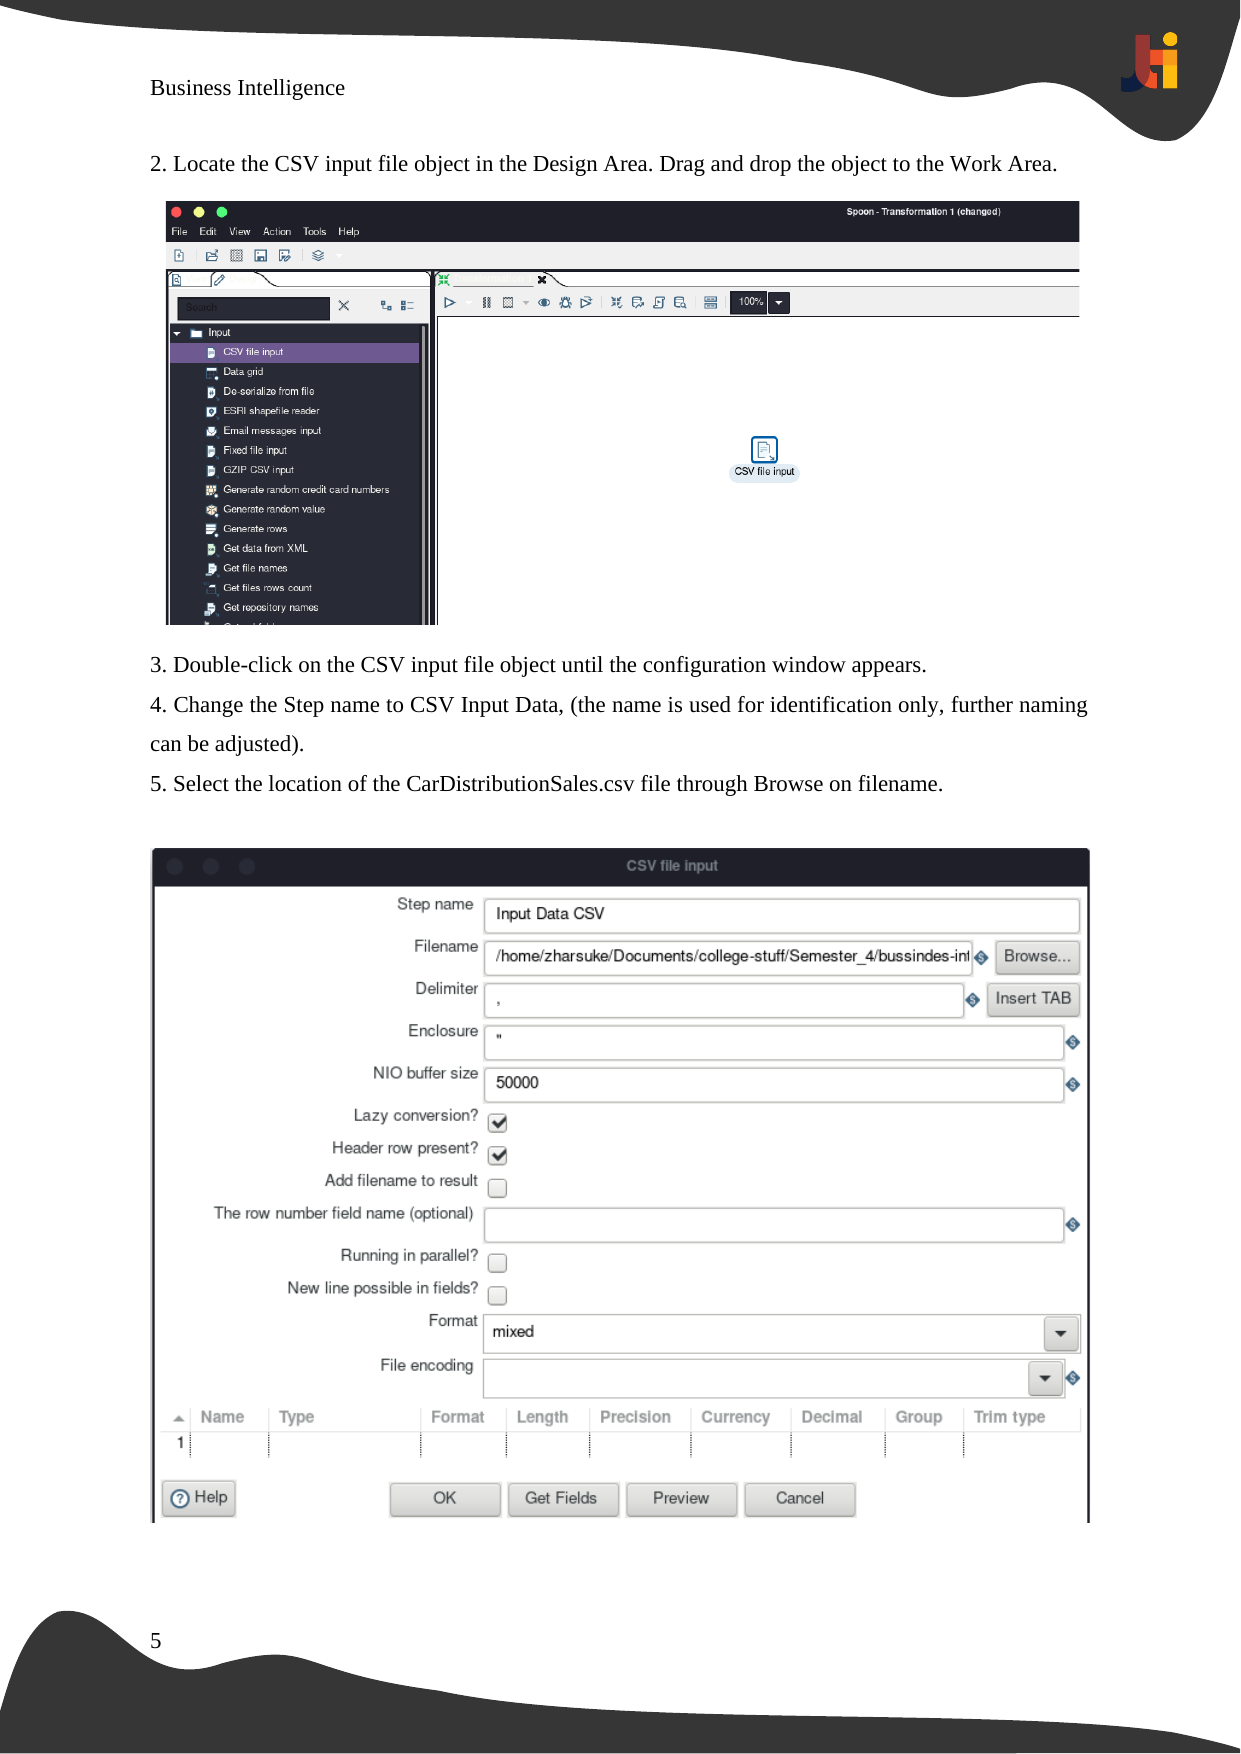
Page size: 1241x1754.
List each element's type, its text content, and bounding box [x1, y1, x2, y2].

picture [165, 201, 1080, 625]
text 2. Locate the CSV input file object in the Design Area. Drag and drop the object to the Work Area. [150, 150, 1090, 176]
text 4. Change the Step name to CSV Input Data, (the name is used for identification only, further naming can be adjusted). [150, 691, 1090, 756]
picture [150, 848, 1091, 1523]
text 5. Select the location of the CarDistributionSales.csv file through Browse on filename. [150, 769, 1090, 796]
picture [1121, 32, 1178, 92]
